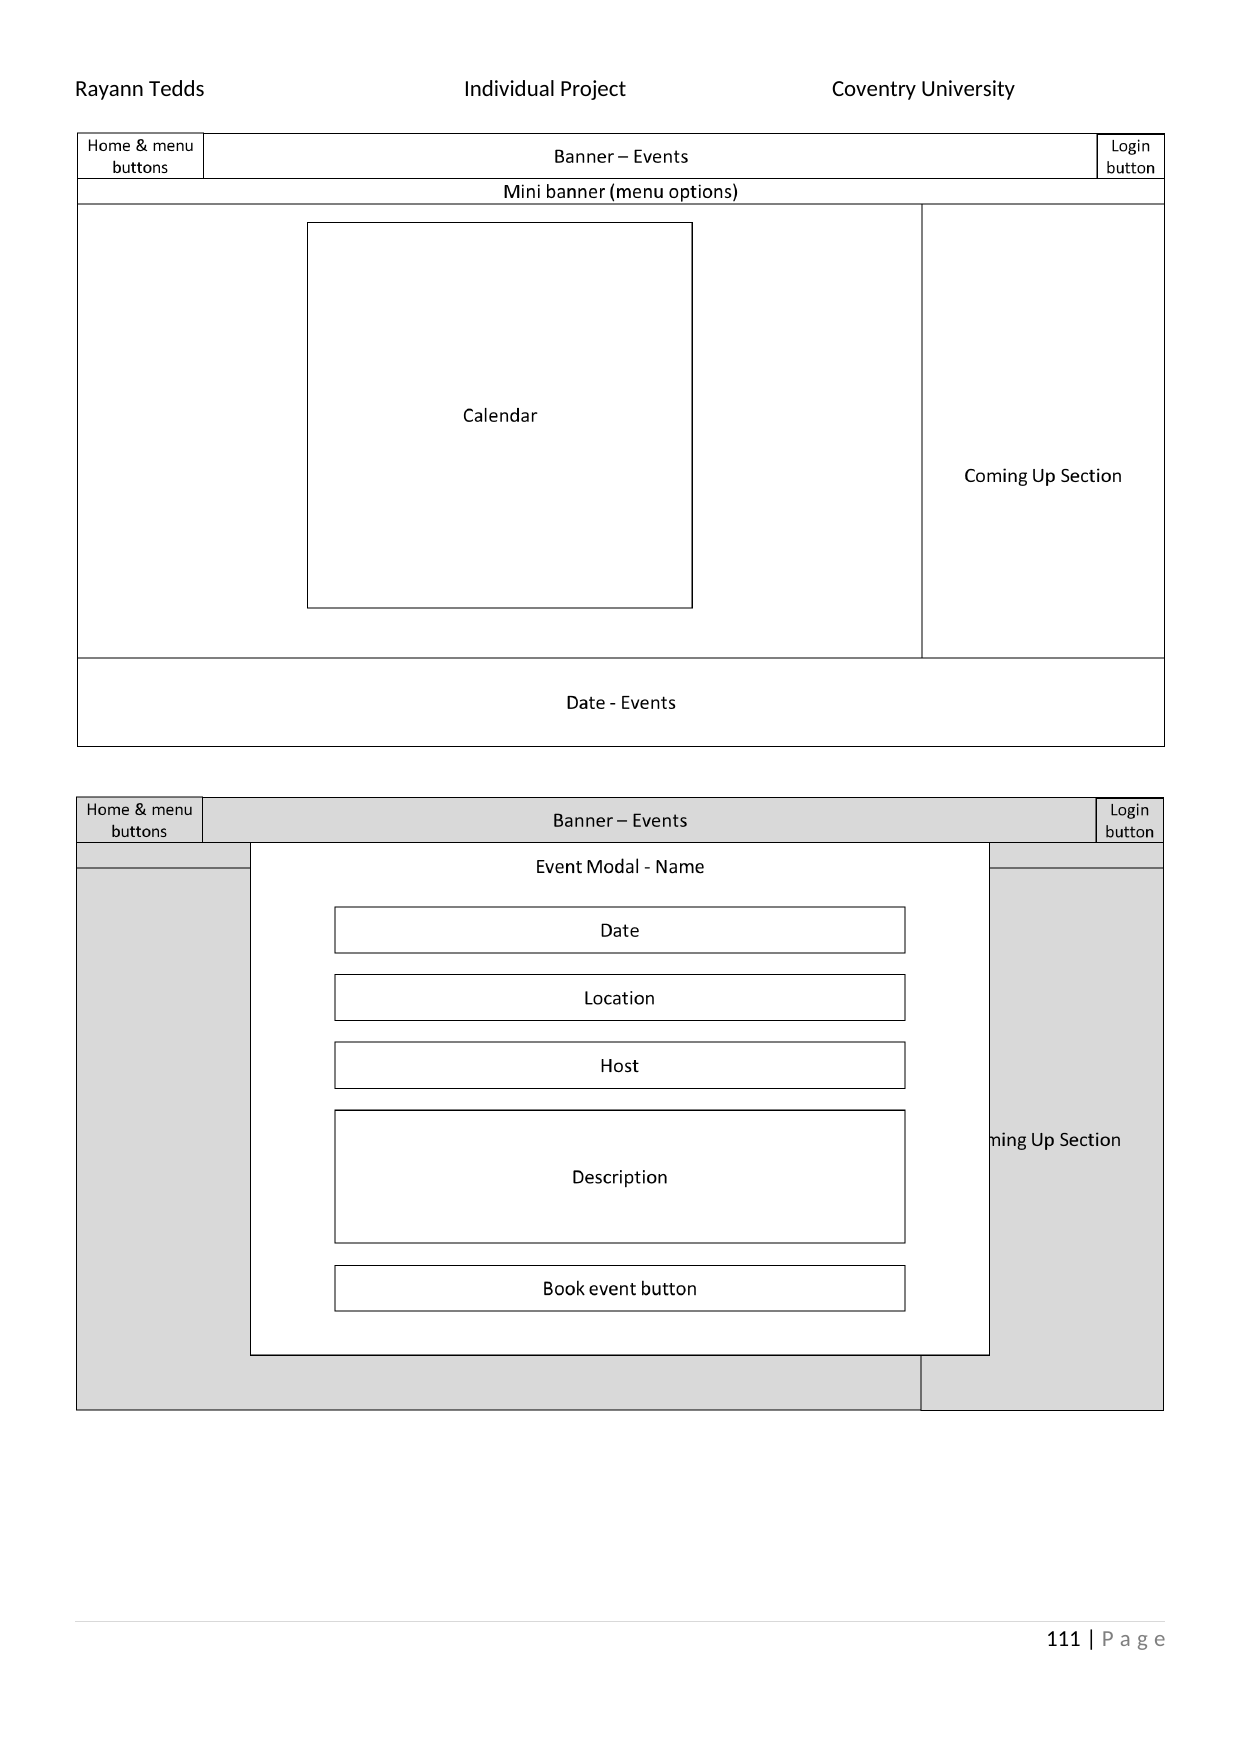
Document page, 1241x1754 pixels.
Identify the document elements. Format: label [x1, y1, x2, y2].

picture [75, 792, 1165, 1411]
picture [76, 128, 1166, 747]
